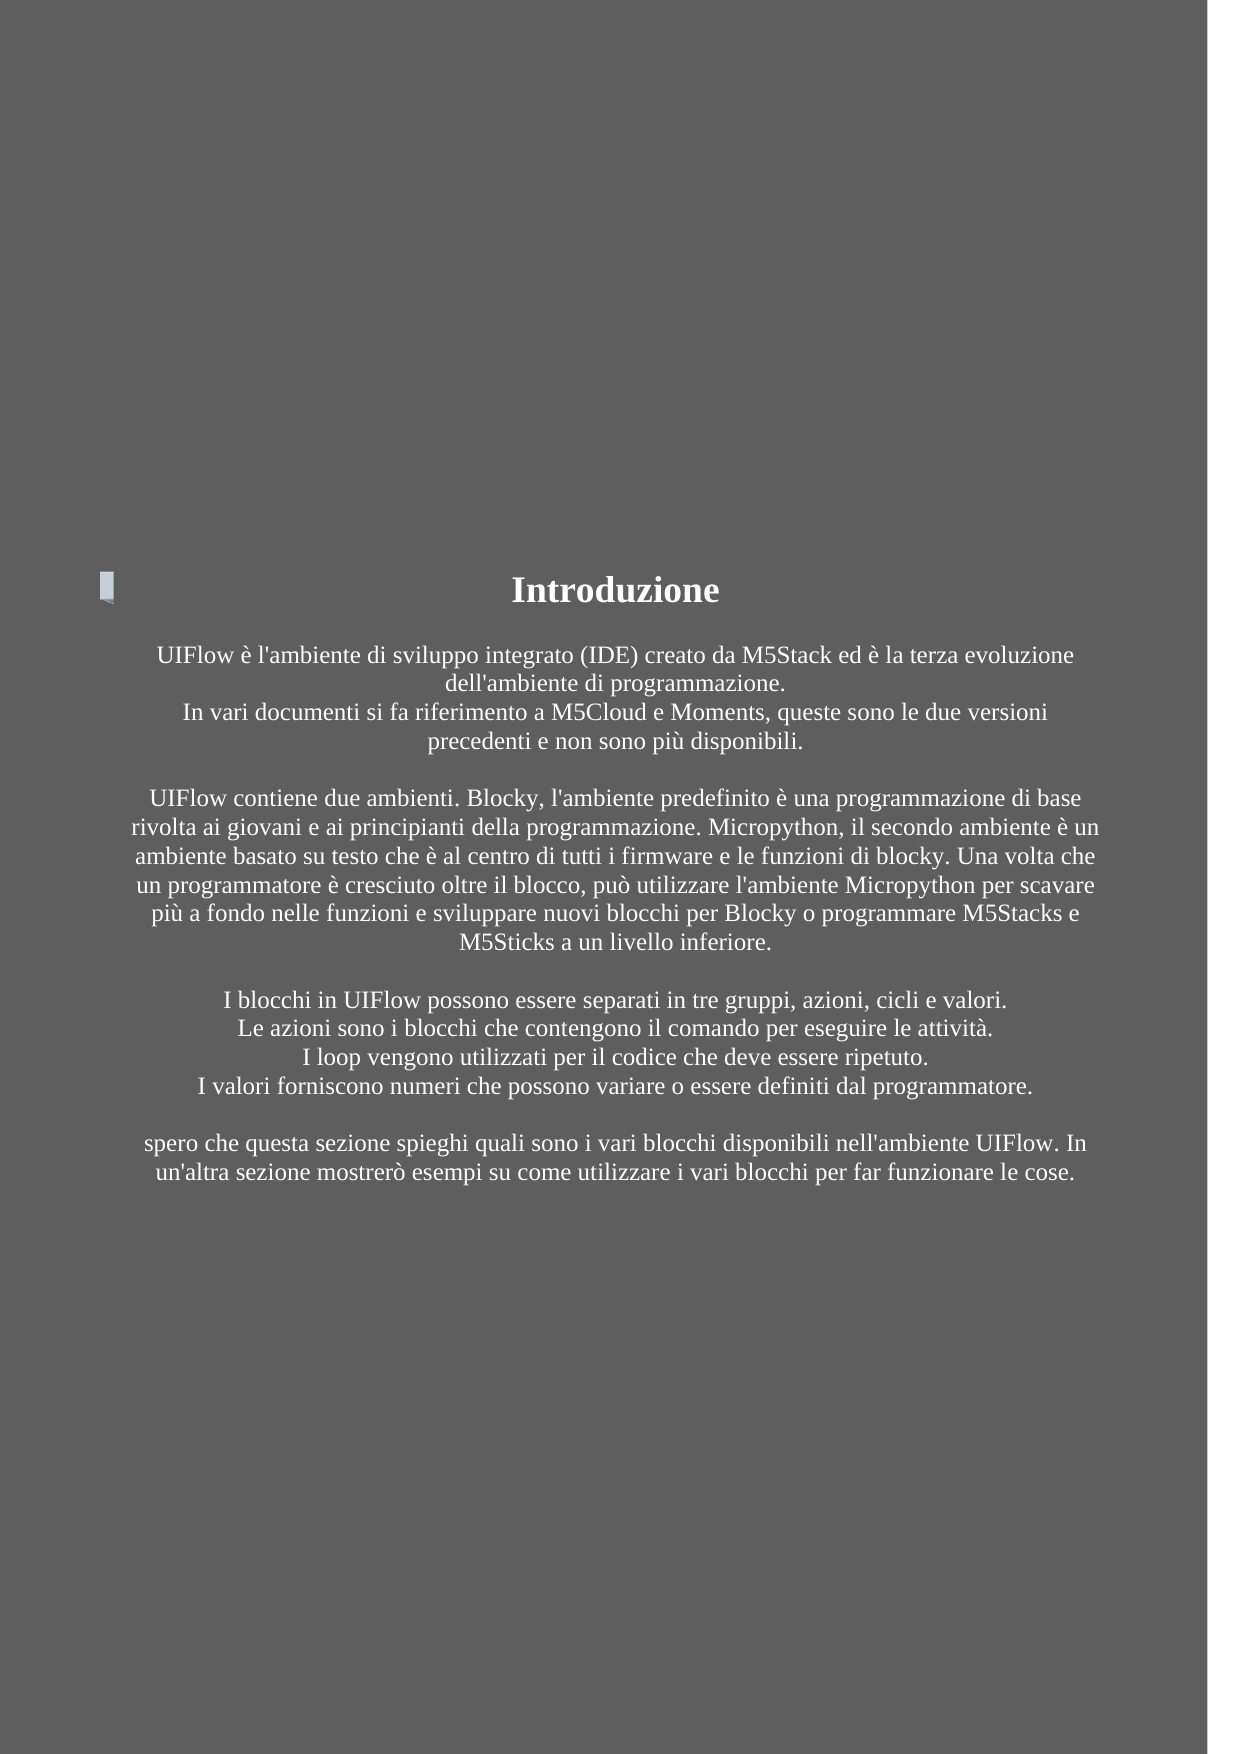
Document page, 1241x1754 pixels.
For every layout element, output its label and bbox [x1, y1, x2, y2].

picture [100, 88, 113, 616]
